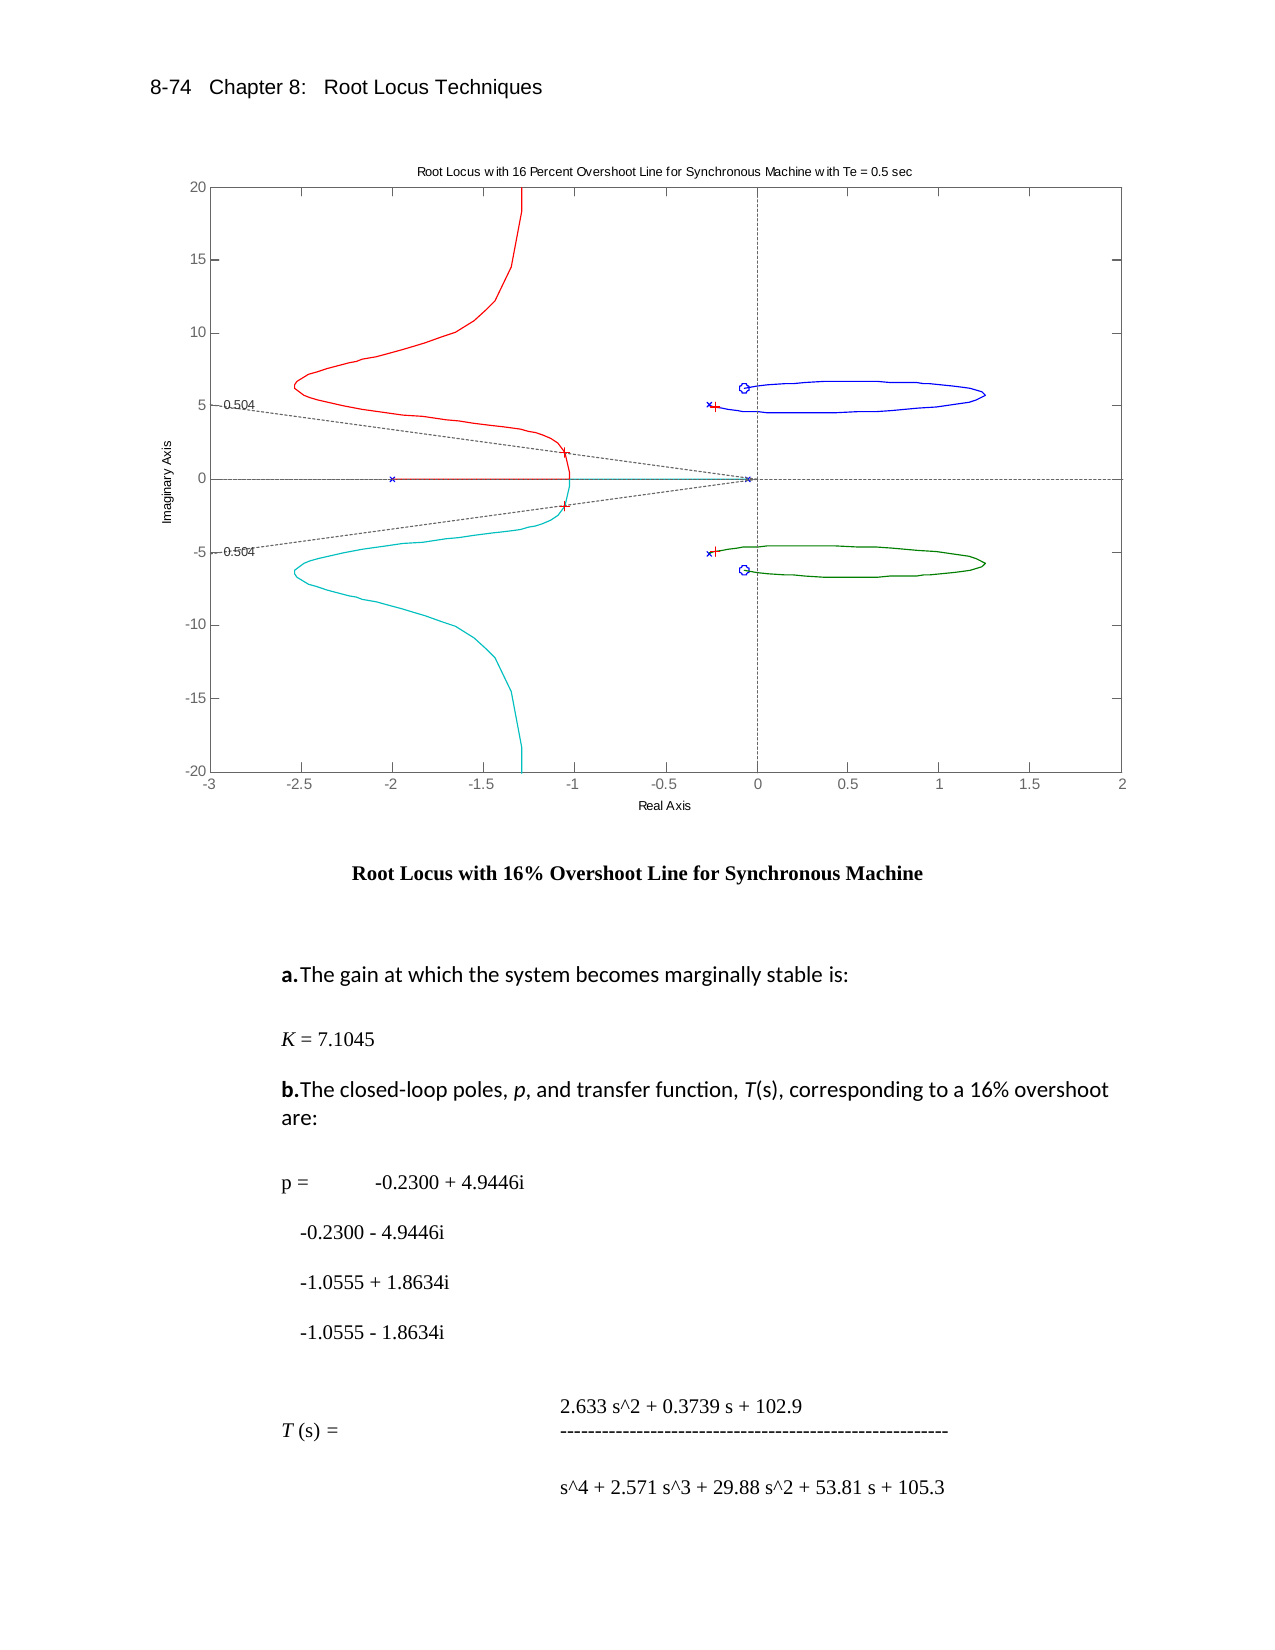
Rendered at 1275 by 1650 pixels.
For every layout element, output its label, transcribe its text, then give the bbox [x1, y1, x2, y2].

list The closed-loop poles, p, and transfer function, T(s), corresponding to a 16% overshoot are: [281, 1076, 1125, 1132]
list The gain at which the system becomes marginally stable is: [281, 960, 1125, 988]
table_cell s^4 + 2.571 s^3 + 29.88 s^2 + 53.81 s + 105.3 [418, 1475, 1114, 1499]
table_header T (s) = [139, 1394, 417, 1499]
text K = 7.1045 [281, 1001, 1125, 1051]
text Root Locus with 16% Overshoot Line for Synchronous Machine [150, 835, 1125, 885]
text -0.2300 - 4.9446i [281, 1194, 1125, 1244]
text p = -0.2300 + 4.9446i [281, 1144, 1125, 1194]
text -1.0555 - 1.8634i [281, 1294, 1125, 1344]
text -1.0555 + 1.8634i [281, 1244, 1125, 1294]
table_header 2.633 s^2 + 0.3739 s + 102.9 -------------------------------------------------------- [418, 1394, 1114, 1475]
